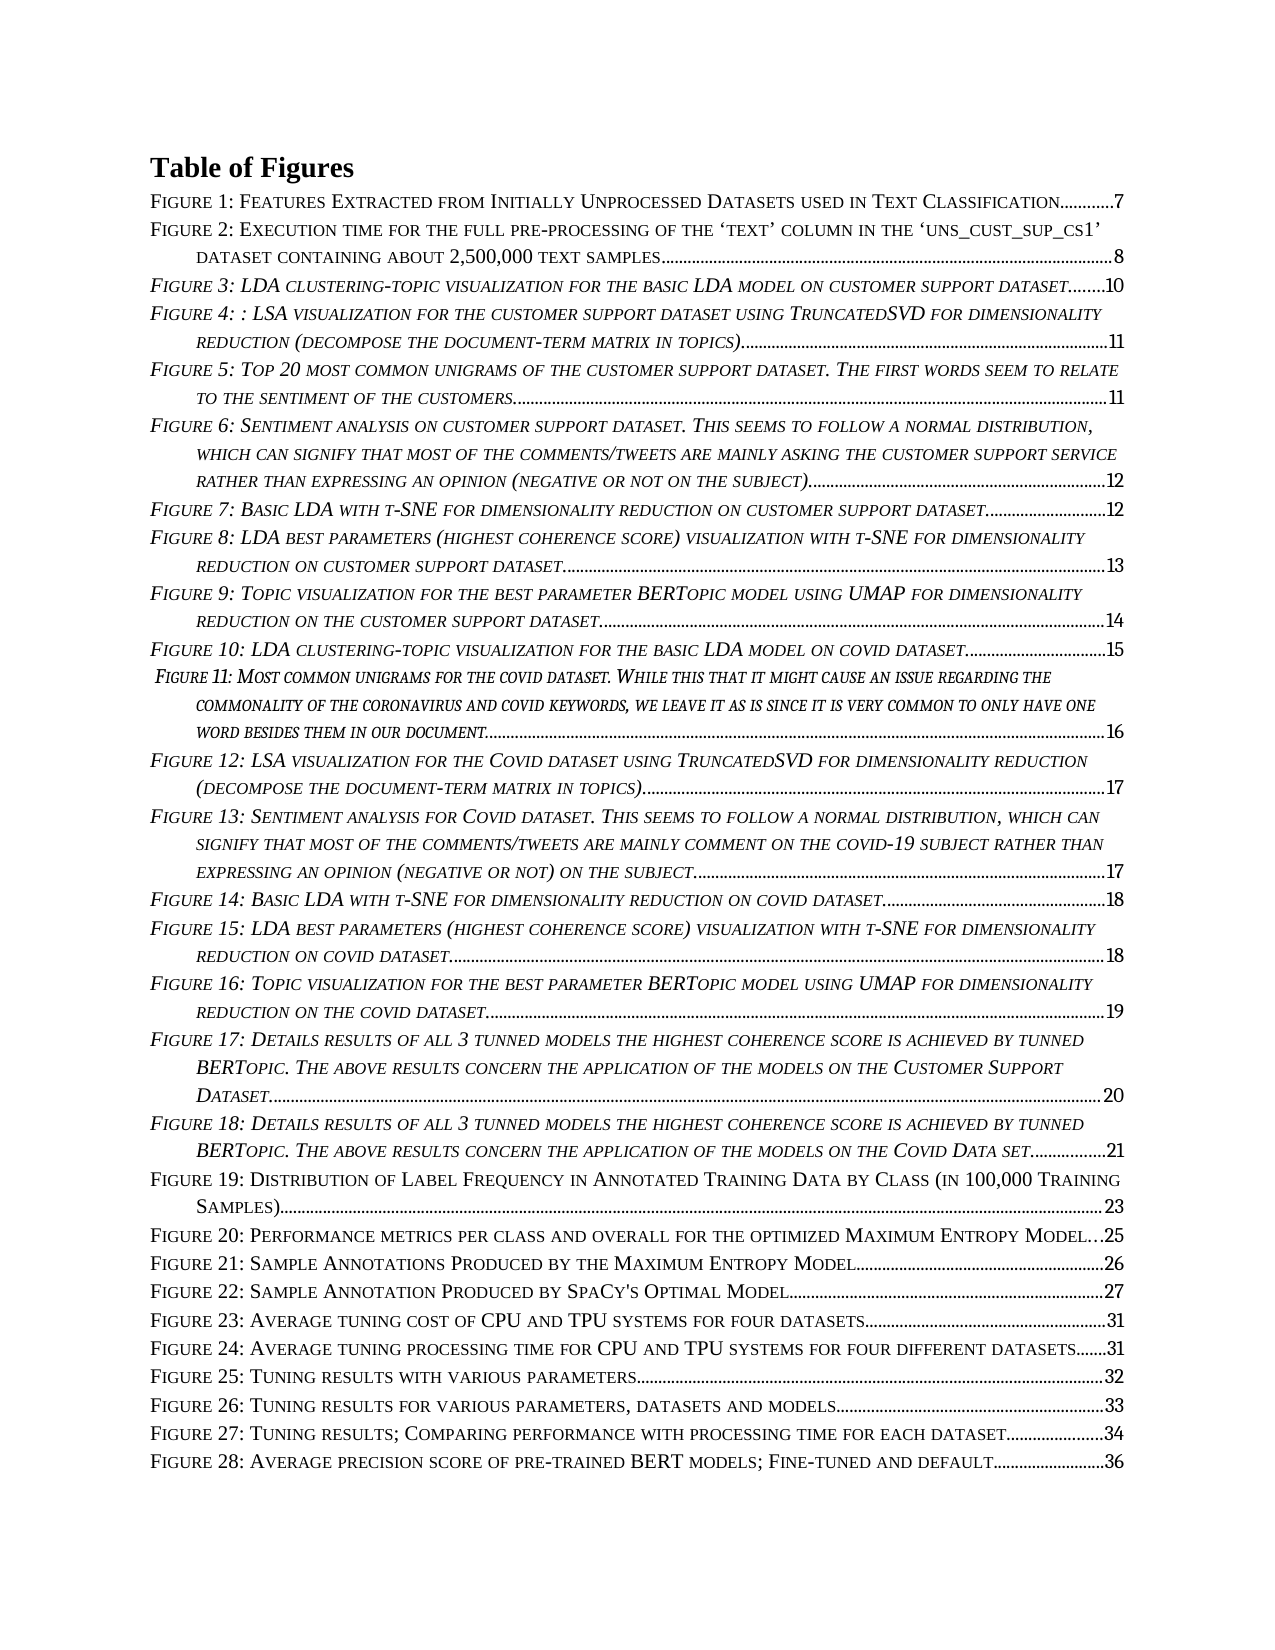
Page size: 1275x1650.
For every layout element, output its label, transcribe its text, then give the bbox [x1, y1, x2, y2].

text Figure 17: Details results of all 3 tunned models the highest coherence score is achieved by tunned BERTopic. The above results concern the application of the models on the Customer Support Dataset. 20 [150, 1027, 1125, 1107]
text Figure 8: LDA best parameters (highest coherence score) visualization with t-SNE for dimensionality reduction on customer support dataset. 13 [150, 525, 1125, 577]
text Figure 2: Execution time for the full pre-processing of the ‘text’ column in the ‘uns_cust_sup_cs1’ dataset containing about 2,500,000 text samples. 8 [150, 217, 1125, 269]
text Figure 21: Sample Annotations Produced by the Maximum Entropy Model 26 [150, 1251, 1125, 1276]
text Figure 5: Top 20 most common unigrams of the customer support dataset. The first words seem to relate to the sentiment of the customers. 11 [150, 357, 1125, 409]
text Figure 4: : LSA visualization for the customer support dataset using TruncatedSVD for dimensionality reduction (decompose the document-term matrix in topics). 11 [150, 301, 1125, 353]
text Table of Figures [150, 150, 1125, 183]
text Figure 15: LDA best parameters (highest coherence score) visualization with t-SNE for dimensionality reduction on covid dataset. 18 [150, 915, 1125, 968]
text Figure 22: Sample Annotation Produced by SpaCy's Optimal Model 27 [150, 1279, 1125, 1304]
text Figure 10: LDA clustering-topic visualization for the basic LDA model on covid dataset. 15 [150, 637, 1125, 661]
text Figure 14: Basic LDA with t-SNE for dimensionality reduction on covid dataset. 18 [150, 887, 1125, 912]
text Figure 19: Distribution of Label Frequency in Annotated Training Data by Class (in 100,000 Training Samples) 23 [150, 1167, 1125, 1219]
text Figure 11: Most common unigrams for the covid dataset. While this that it might cause an issue regarding the commonality of the coronavirus and covid keywords, we leave it as is since it is very common to only have one word besides them in our document. 16 [150, 665, 1125, 744]
text Figure 12: LSA visualization for the Covid dataset using TruncatedSVD for dimensionality reduction (decompose the document-term matrix in topics). 17 [150, 748, 1125, 800]
text Figure 7: Basic LDA with t-SNE for dimensionality reduction on customer support dataset. 12 [150, 497, 1125, 521]
text Figure 6: Sentiment analysis on customer support dataset. This seems to follow a normal distribution, which can signify that most of the comments/tweets are mainly asking the customer support service rather than expressing an opinion (negative or not on the subject). 12 [150, 413, 1125, 493]
text Figure 25: Tuning results with various parameters 32 [150, 1364, 1125, 1389]
text Figure 28: Average precision score of pre-trained BERT models; Fine-tuned and default 36 [150, 1449, 1125, 1474]
text Figure 24: Average tuning processing time for CPU and TPU systems for four different datasets 31 [150, 1336, 1125, 1361]
text Figure 9: Topic visualization for the best parameter BERTopic model using UMAP for dimensionality reduction on the customer support dataset. 14 [150, 581, 1125, 633]
text Figure 1: Features Extracted from Initially Unprocessed Datasets used in Text Classification 7 [150, 188, 1125, 213]
text Figure 13: Sentiment analysis for Covid dataset. This seems to follow a normal distribution, which can signify that most of the comments/tweets are mainly comment on the covid-19 subject rather than expressing an opinion (negative or not) on the subject. 17 [150, 803, 1125, 883]
text Figure 3: LDA clustering-topic visualization for the basic LDA model on customer support dataset. 10 [150, 273, 1125, 297]
text Figure 27: Tuning results; Comparing performance with processing time for each dataset 34 [150, 1421, 1125, 1446]
text Figure 26: Tuning results for various parameters, datasets and models 33 [150, 1393, 1125, 1417]
text Figure 18: Details results of all 3 tunned models the highest coherence score is achieved by tunned BERTopic. The above results concern the application of the models on the Covid Data set. 21 [150, 1111, 1125, 1163]
text Figure 23: Average tuning cost of CPU and TPU systems for four datasets 31 [150, 1308, 1125, 1332]
text Figure 16: Topic visualization for the best parameter BERTopic model using UMAP for dimensionality reduction on the covid dataset. 19 [150, 971, 1125, 1024]
text Figure 20: Performance metrics per class and overall for the optimized Maximum Entropy Model 25 [150, 1223, 1125, 1247]
